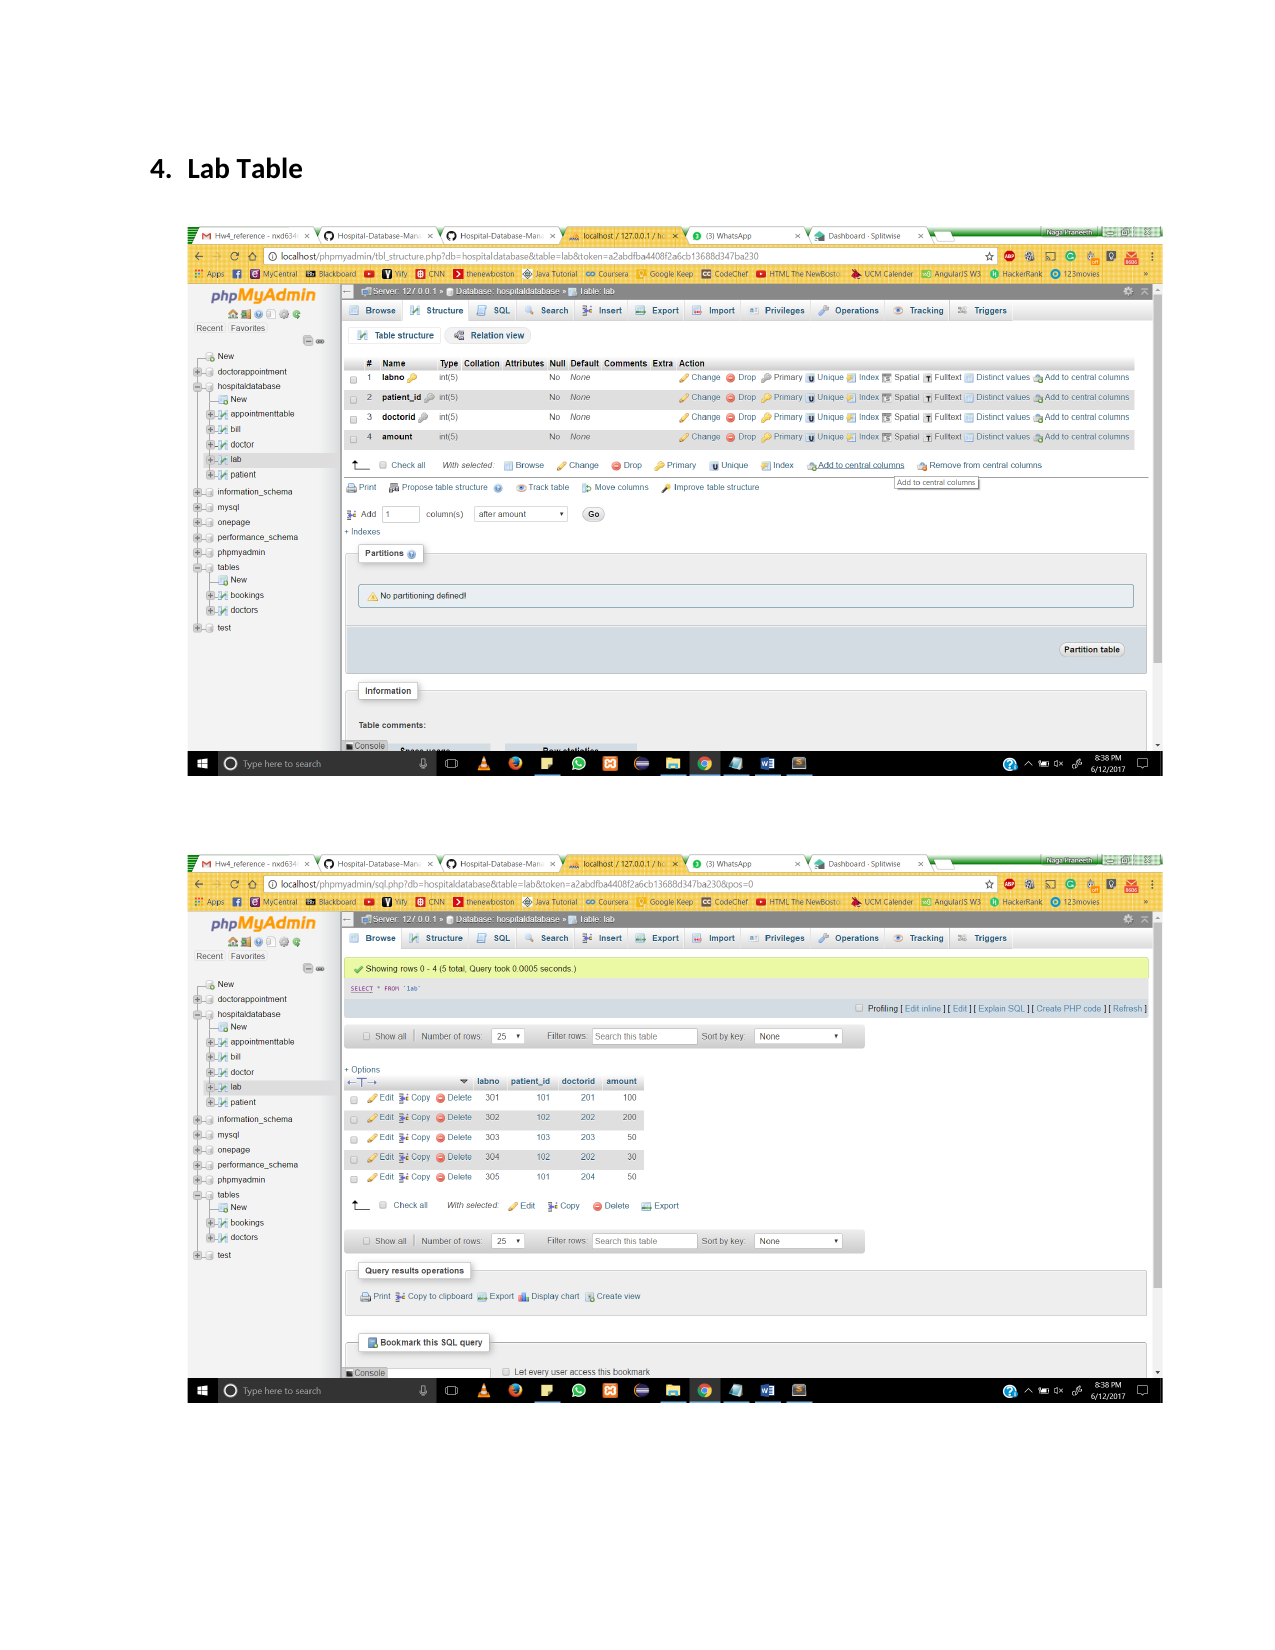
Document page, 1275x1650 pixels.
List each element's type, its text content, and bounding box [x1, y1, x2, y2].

picture [187, 854, 1163, 1403]
picture [187, 226, 1163, 776]
list Lab Table [150, 150, 1125, 186]
